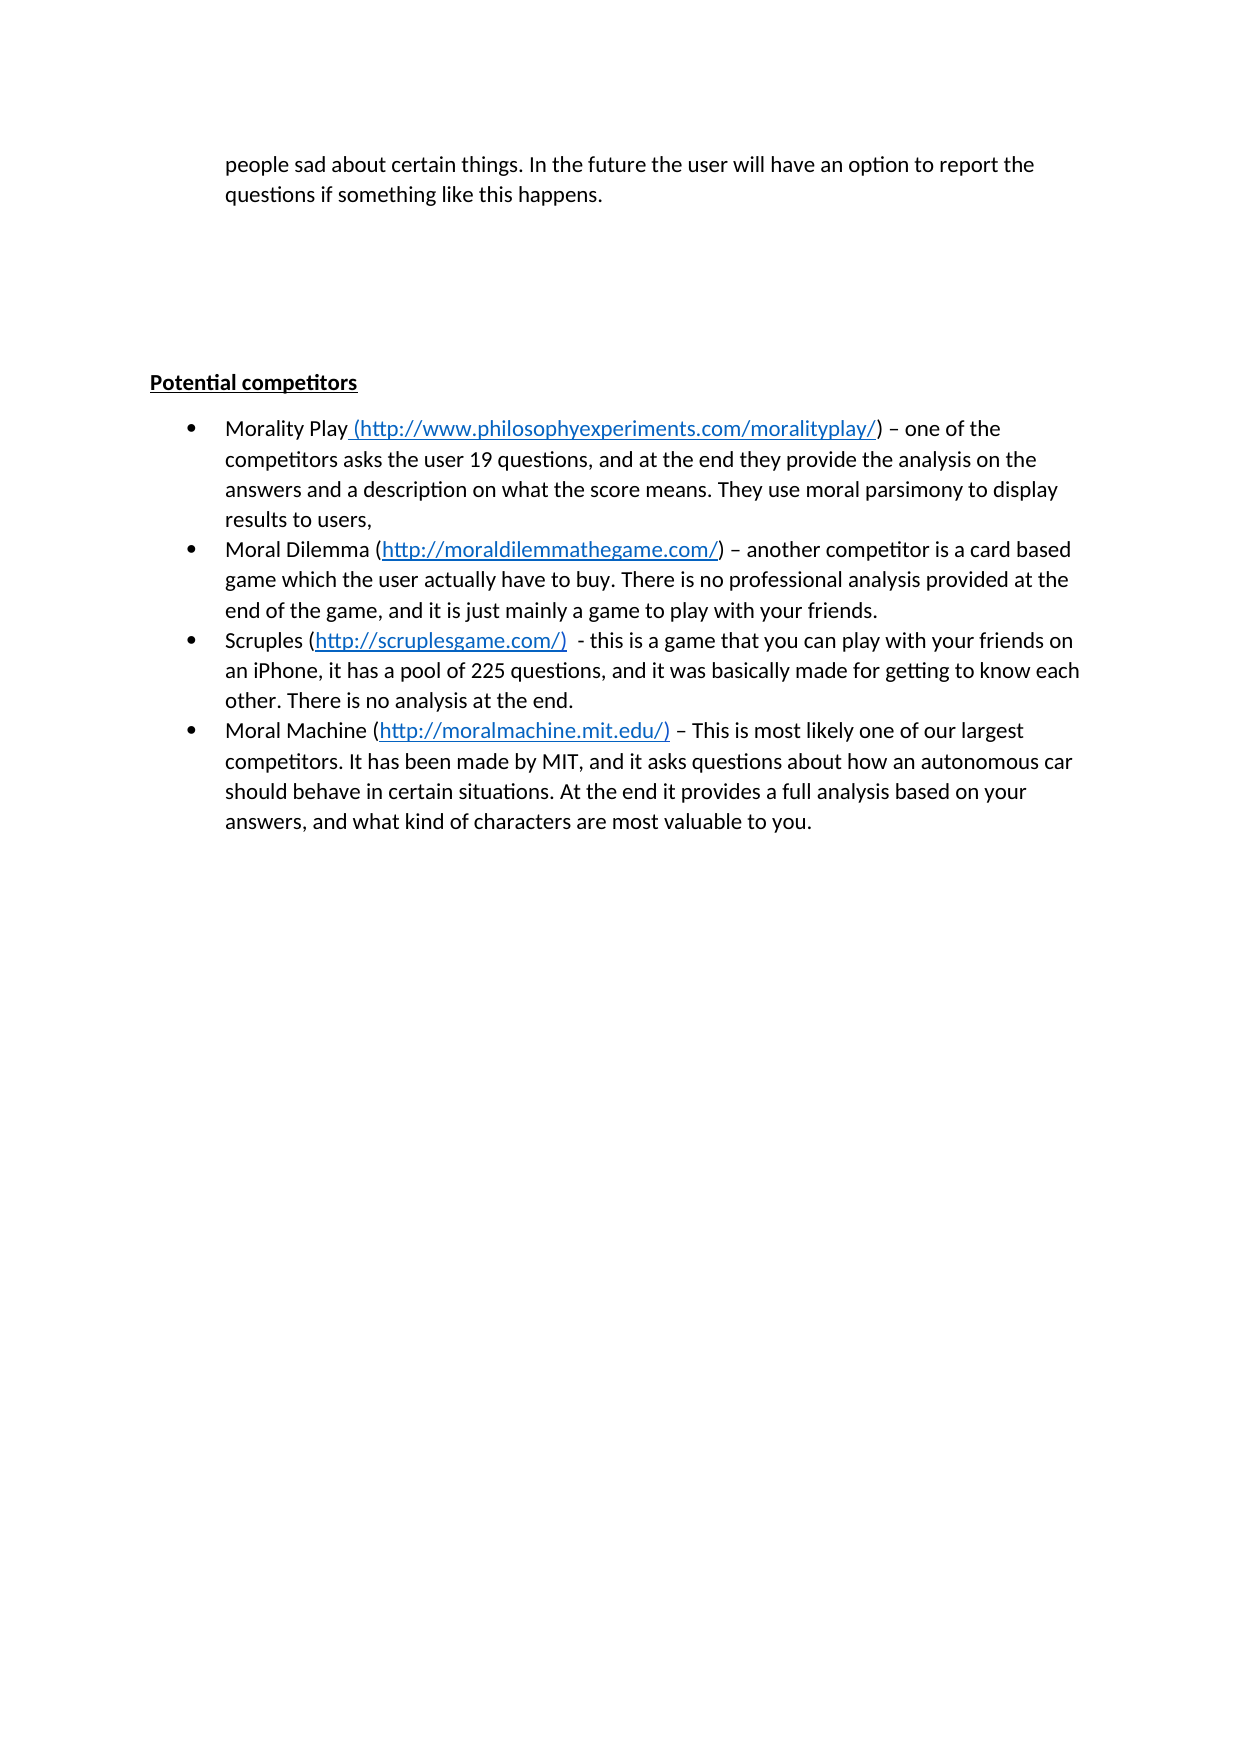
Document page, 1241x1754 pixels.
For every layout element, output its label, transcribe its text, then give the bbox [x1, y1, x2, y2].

list Moral Dilemma (http://moraldilemmathegame.com/) – another competitor is a card based game which the user actually have to buy. There is no professional analysis provided at the end of the game, and it is just mainly a game to play with your friends. [187, 535, 1090, 624]
list Moral Machine (http://moralmachine.mit.edu/) – This is most likely one of our largest competitors. It has been made by MIT, and it asks questions about how an autonomous car should behave in certain situations. At the end it provides a full analysis based on your answers, and what kind of characters are most valuable to you. [187, 717, 1090, 835]
text Potential competitors [150, 368, 1090, 396]
list Scruples (http://scruplesgame.com/) - this is a game that you can play with your friends on an iPhone, it has a pool of 225 questions, and it was basically made for getting to know each other. There is no analysis at the end. [187, 626, 1090, 714]
list Morality Play (http://www.philosophyexperiments.com/moralityplay/) – one of the competitors asks the user 19 questions, and at the end they provide the analysis on the answers and a description on what the score means. They use moral parsimony to display results to users, [187, 414, 1090, 533]
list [187, 150, 1090, 208]
